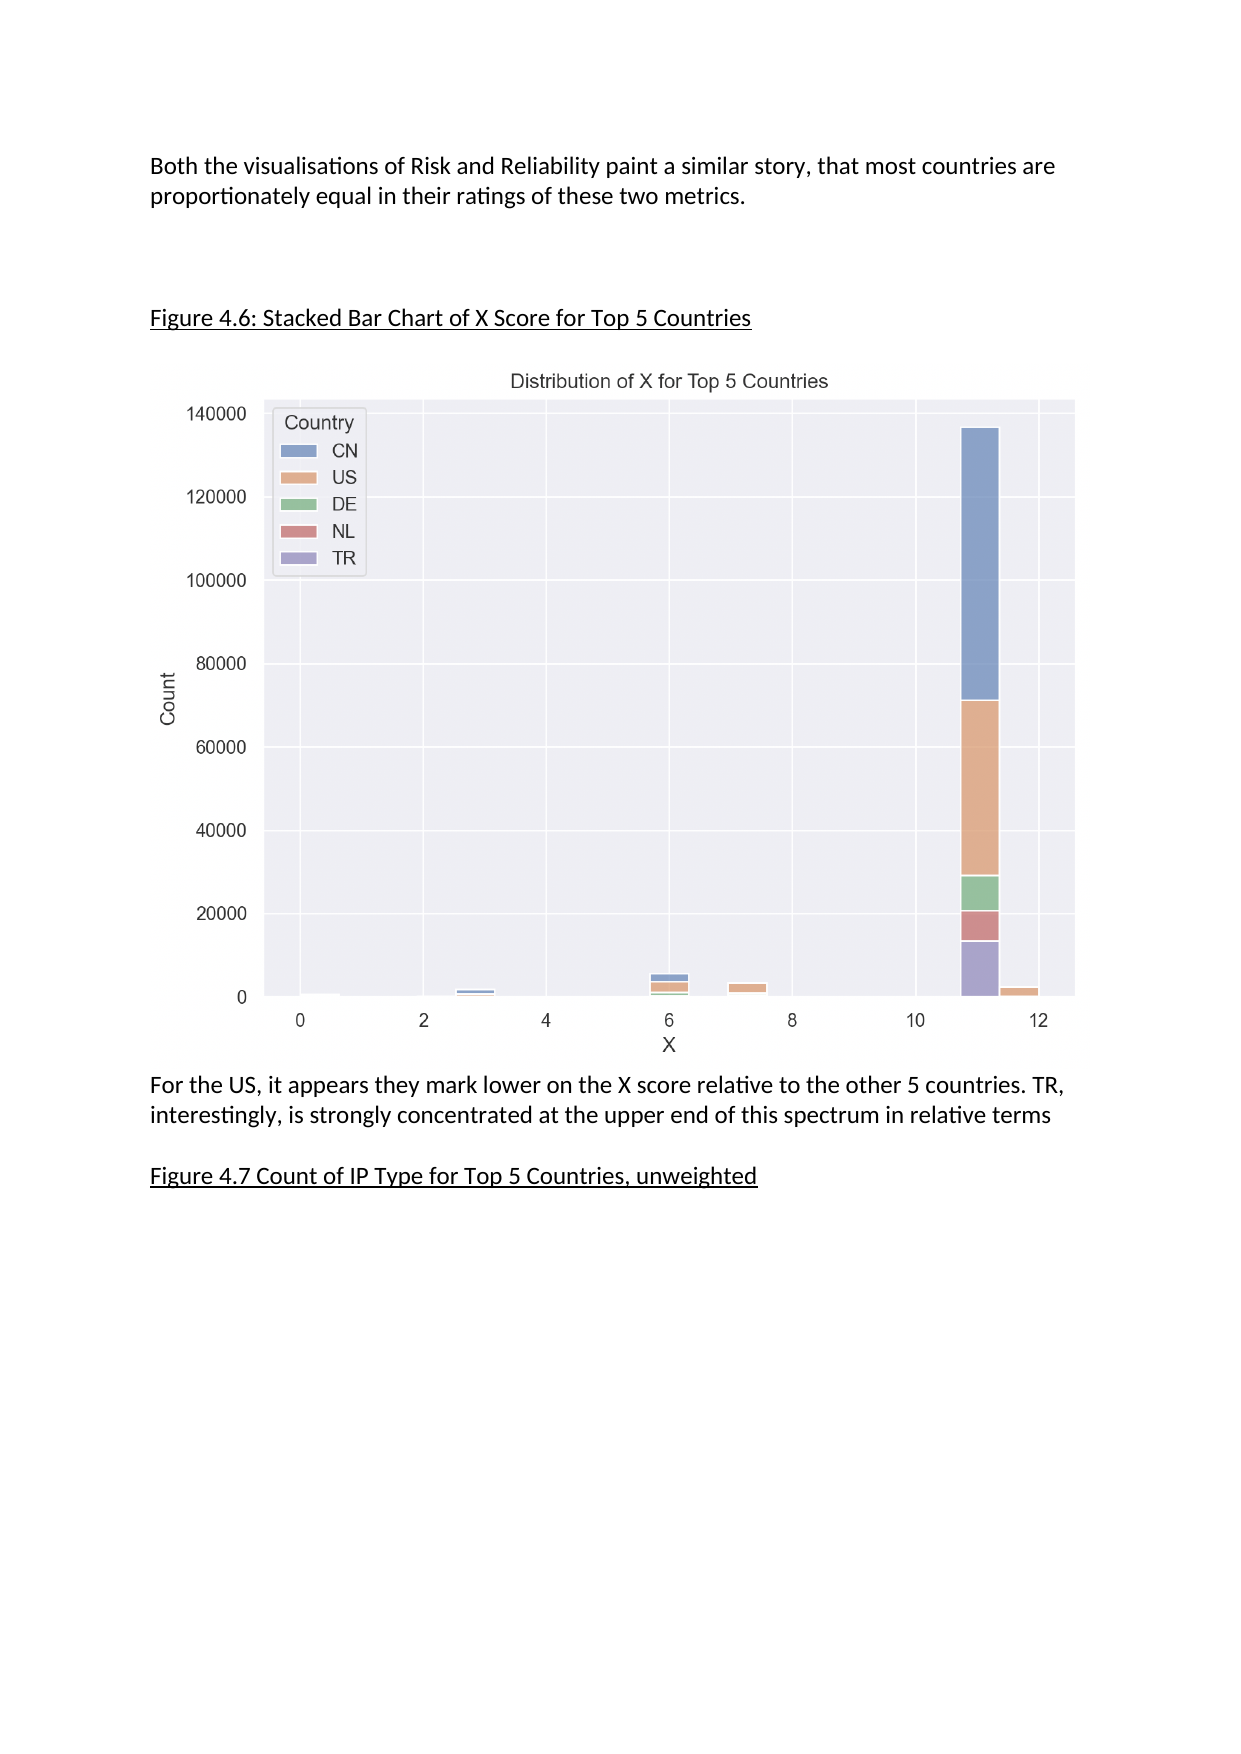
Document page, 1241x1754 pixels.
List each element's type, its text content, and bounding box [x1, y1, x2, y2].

text Figure 4.6: Stacked Bar Chart of X Score for Top 5 Countries [150, 303, 1090, 333]
text For the US, it appears they mark lower on the X score relative to the other 5 countries. TR, interestingly, is strongly concentrated at the upper end of this spectrum in relative terms [150, 1069, 1090, 1130]
text Figure 4.7 Count of IP Type for Top 5 Countries, unweighted [150, 1160, 1090, 1191]
text Both the visualisations of Risk and Reliability paint a similar story, that most countries are proportionately equal in their ratings of these two metrics. [150, 150, 1090, 211]
picture [150, 363, 1091, 1069]
